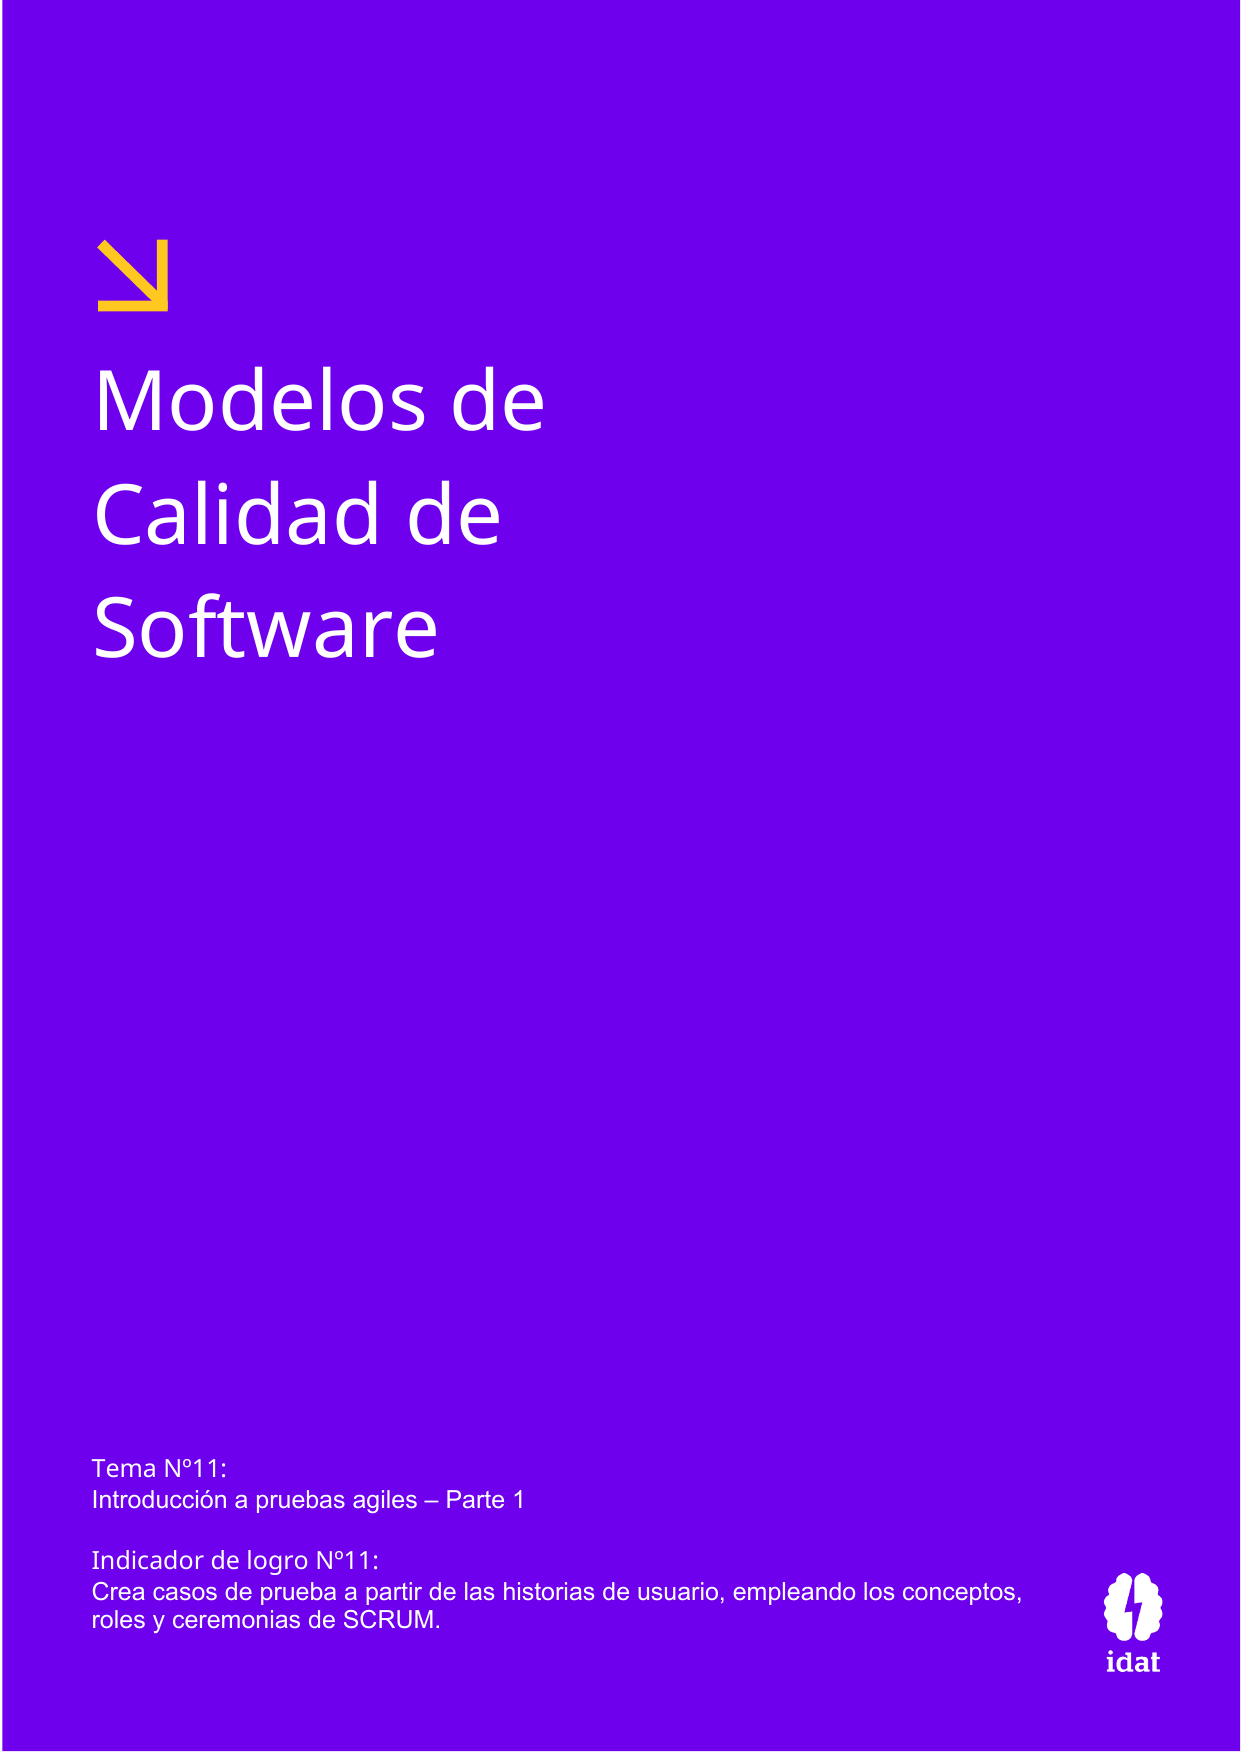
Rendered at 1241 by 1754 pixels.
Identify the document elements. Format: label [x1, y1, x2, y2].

picture [1103, 1573, 1163, 1672]
